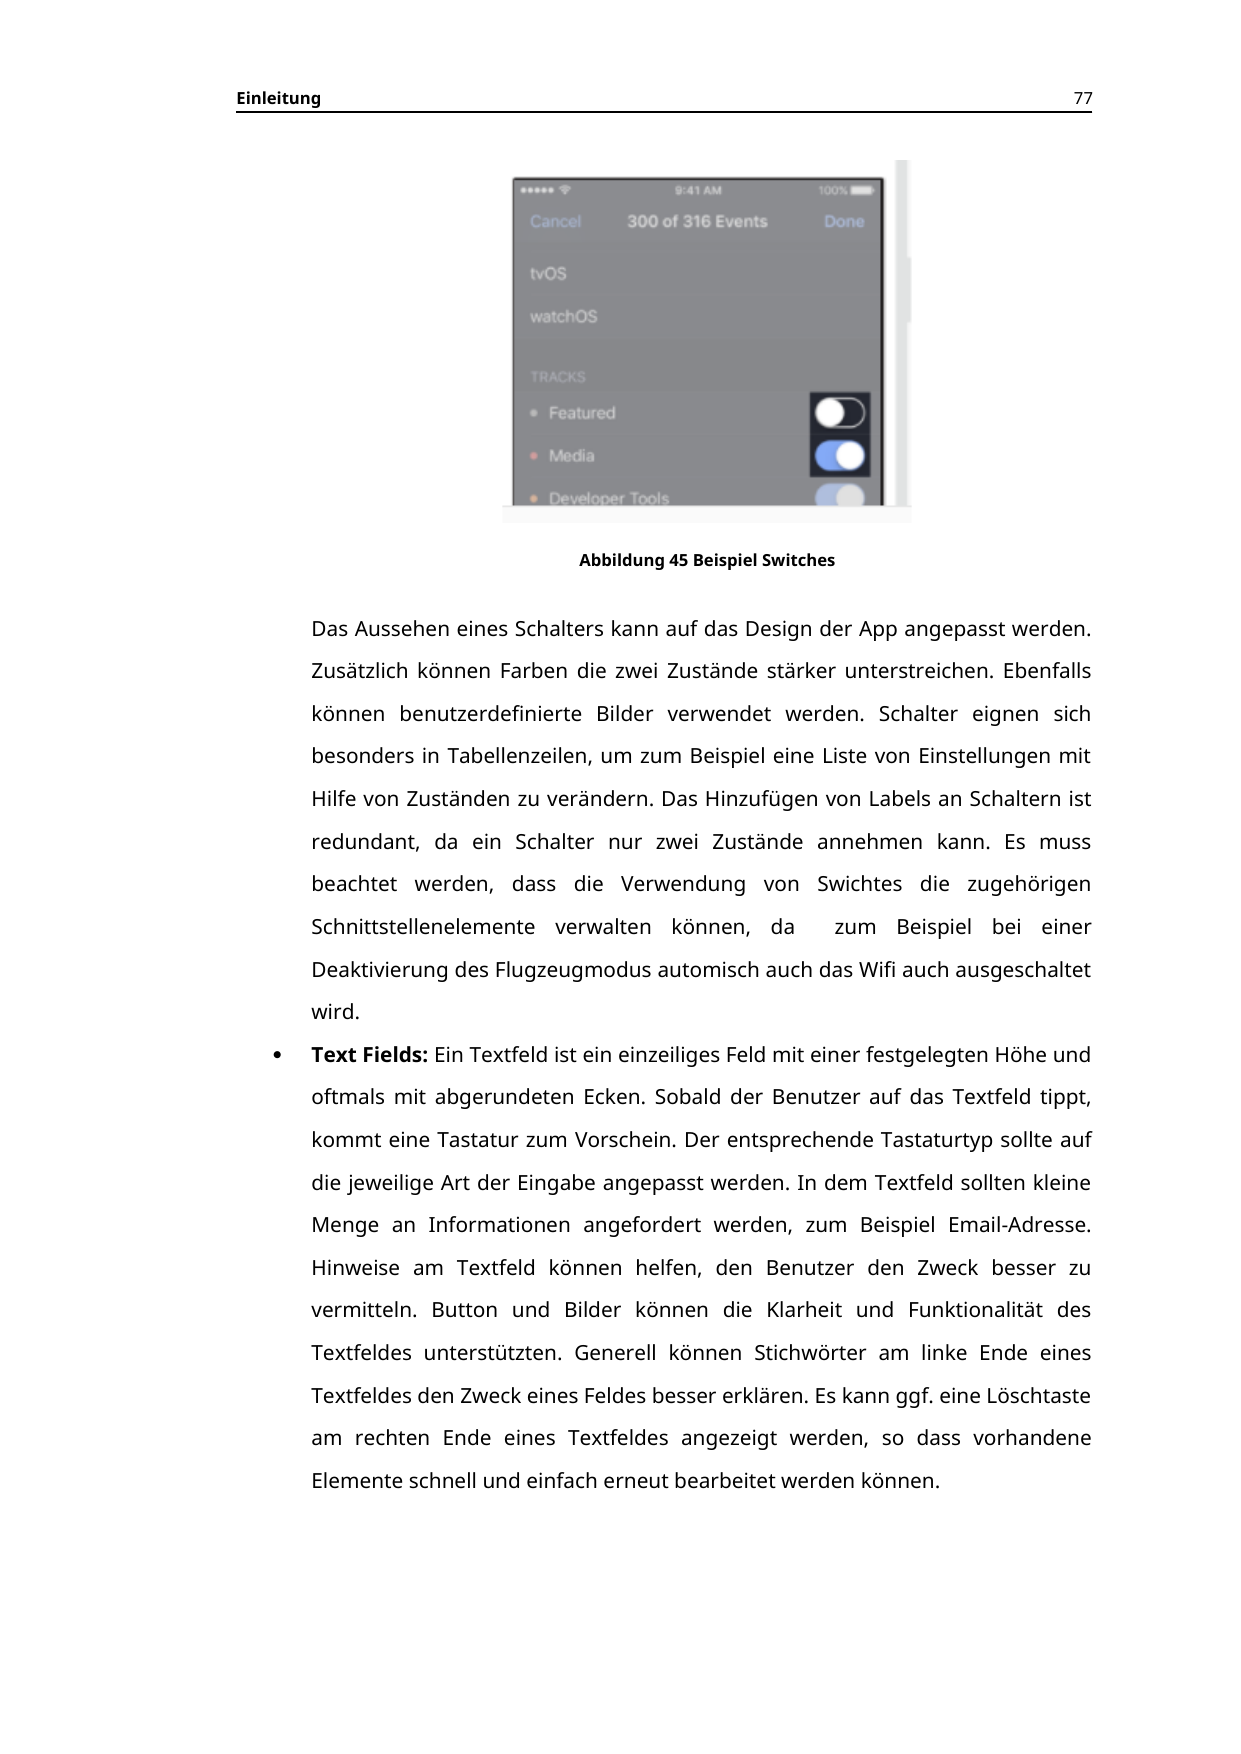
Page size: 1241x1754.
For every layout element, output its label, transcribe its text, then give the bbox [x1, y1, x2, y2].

list Text Fields: Ein Textfeld ist ein einzeiliges Feld mit einer festgelegten Höhe und oftmals mit abgerundeten Ecken. Sobald der Benutzer auf das Textfeld tippt, kommt eine Tastatur zum Vorschein. Der entsprechende Tastaturtyp sollte auf die jeweilige Art der Eingabe angepasst werden. In dem Textfeld sollten kleine Menge an Informationen angefordert werden, zum Beispiel Email-Adresse. Hinweise am Textfeld können helfen, den Benutzer den Zweck besser zu vermitteln. Button und Bilder können die Klarheit und Funktionalität des Textfeldes unterstützten. Generell können Stichwörter am linke Ende eines Textfeldes den Zweck eines Feldes besser erklären. Es kann ggf. eine Löschtaste am rechten Ende eines Textfeldes angezeigt werden, so dass vorhandene Elemente schnell und einfach erneut bearbeitet werden können. [274, 1040, 1092, 1494]
picture [502, 160, 912, 523]
list Das Aussehen eines Schalters kann auf das Design der App angepasst werden. Zusätzlich können Farben die zwei Zustände stärker unterstreichen. Ebenfalls können benutzerdefinierte Bilder verwendet werden. Schalter eignen sich besonders in Tabellenzeilen, um zum Beispiel eine Liste von Einstellungen mit Hilfe von Zuständen zu verändern. Das Hinzufügen von Labels an Schaltern ist redundant, da ein Schalter nur zwei Zustände annehmen kann. Es muss beachtet werden, dass die Verwendung von Swichtes die zugehörigen Schnittstellenelemente verwalten können, da zum Beispiel bei einer Deaktivierung des Flugzeugmodus automisch auch das Wifi auch ausgeschaltet wird. [311, 614, 1092, 1026]
